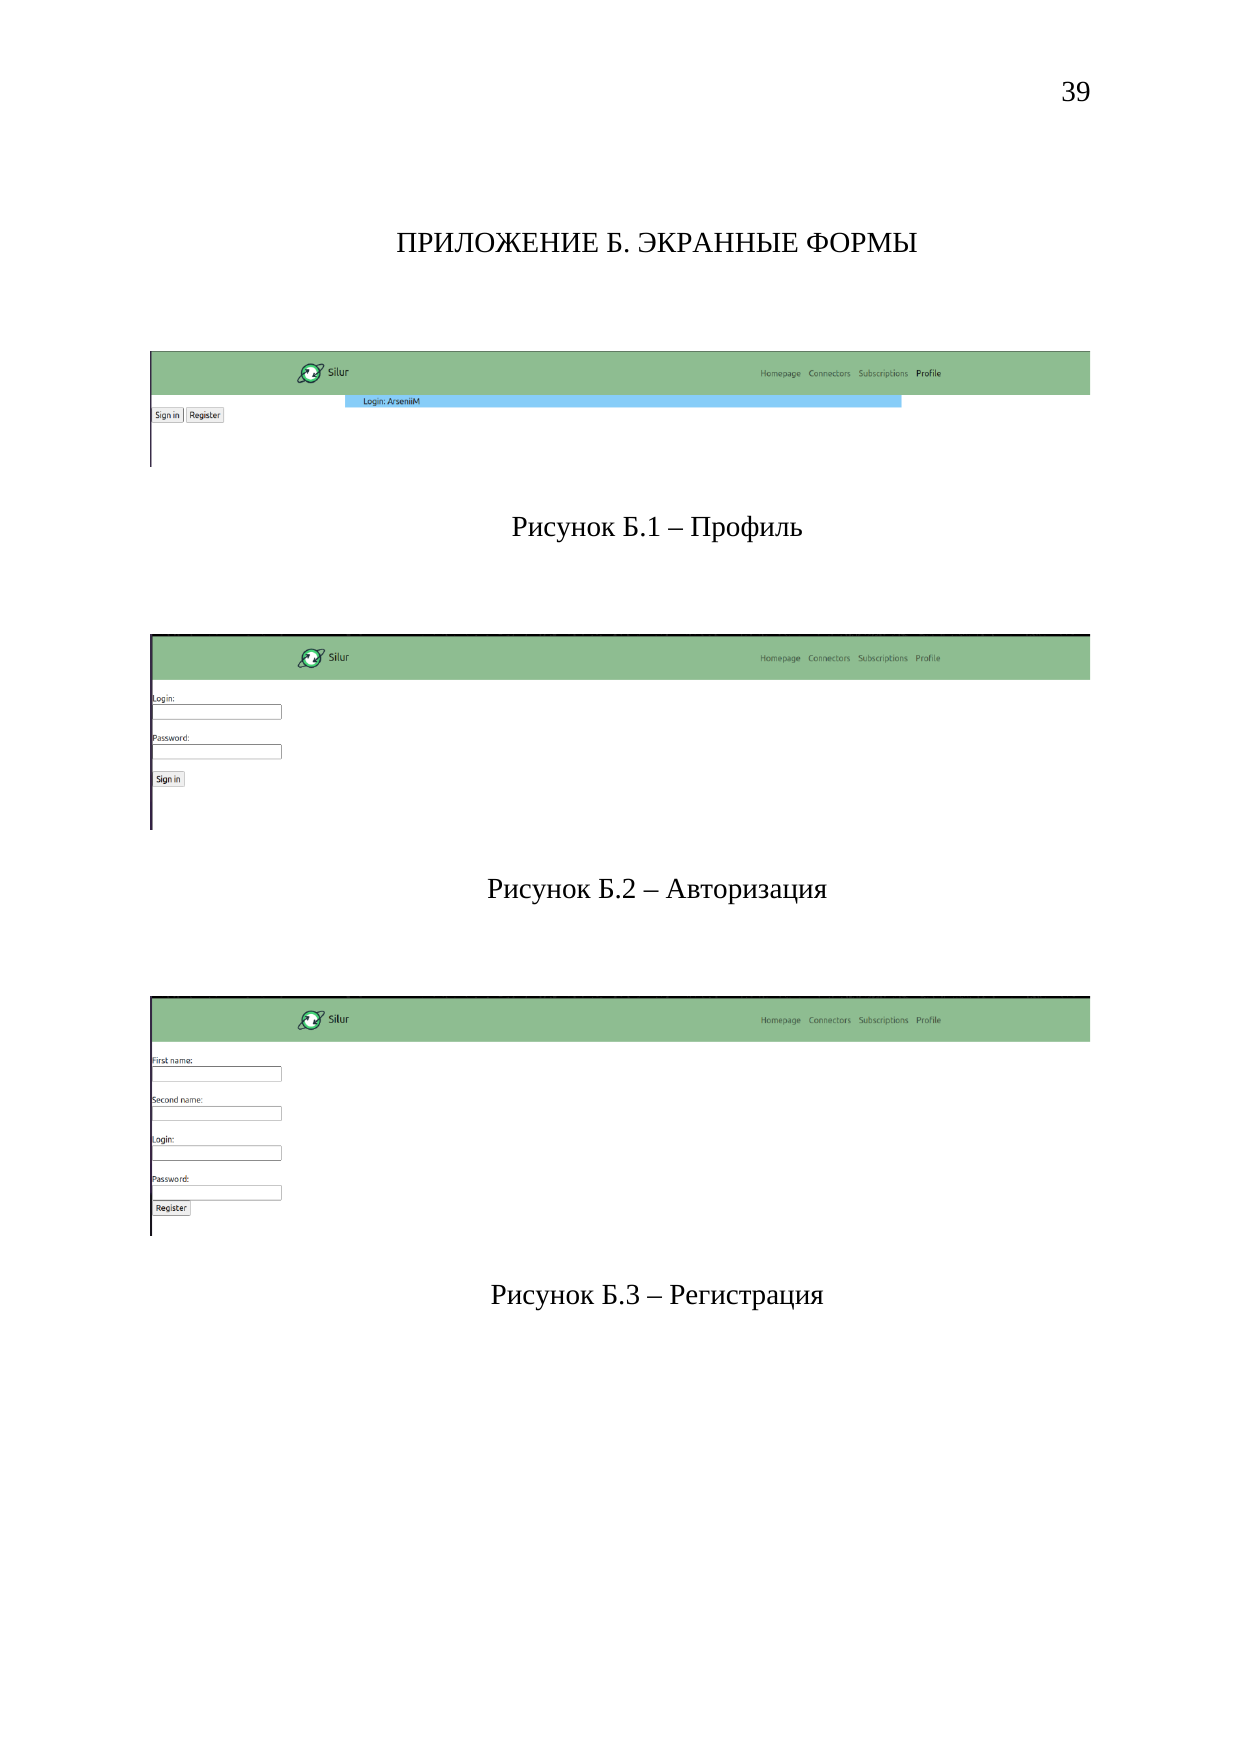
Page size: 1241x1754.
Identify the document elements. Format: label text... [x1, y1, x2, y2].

subtitle ПРИЛОЖЕНИЕ Б. ЭКРАННЫЕ ФОРМЫ [150, 225, 1090, 259]
picture [150, 996, 1091, 1236]
text Рисунок Б.2 – Авторизация [150, 871, 1090, 904]
picture [150, 351, 1091, 467]
text Рисунок Б.3 – Регистрация [150, 1277, 1090, 1311]
picture [150, 634, 1091, 830]
text Рисунок Б.1 – Профиль [150, 509, 1090, 542]
